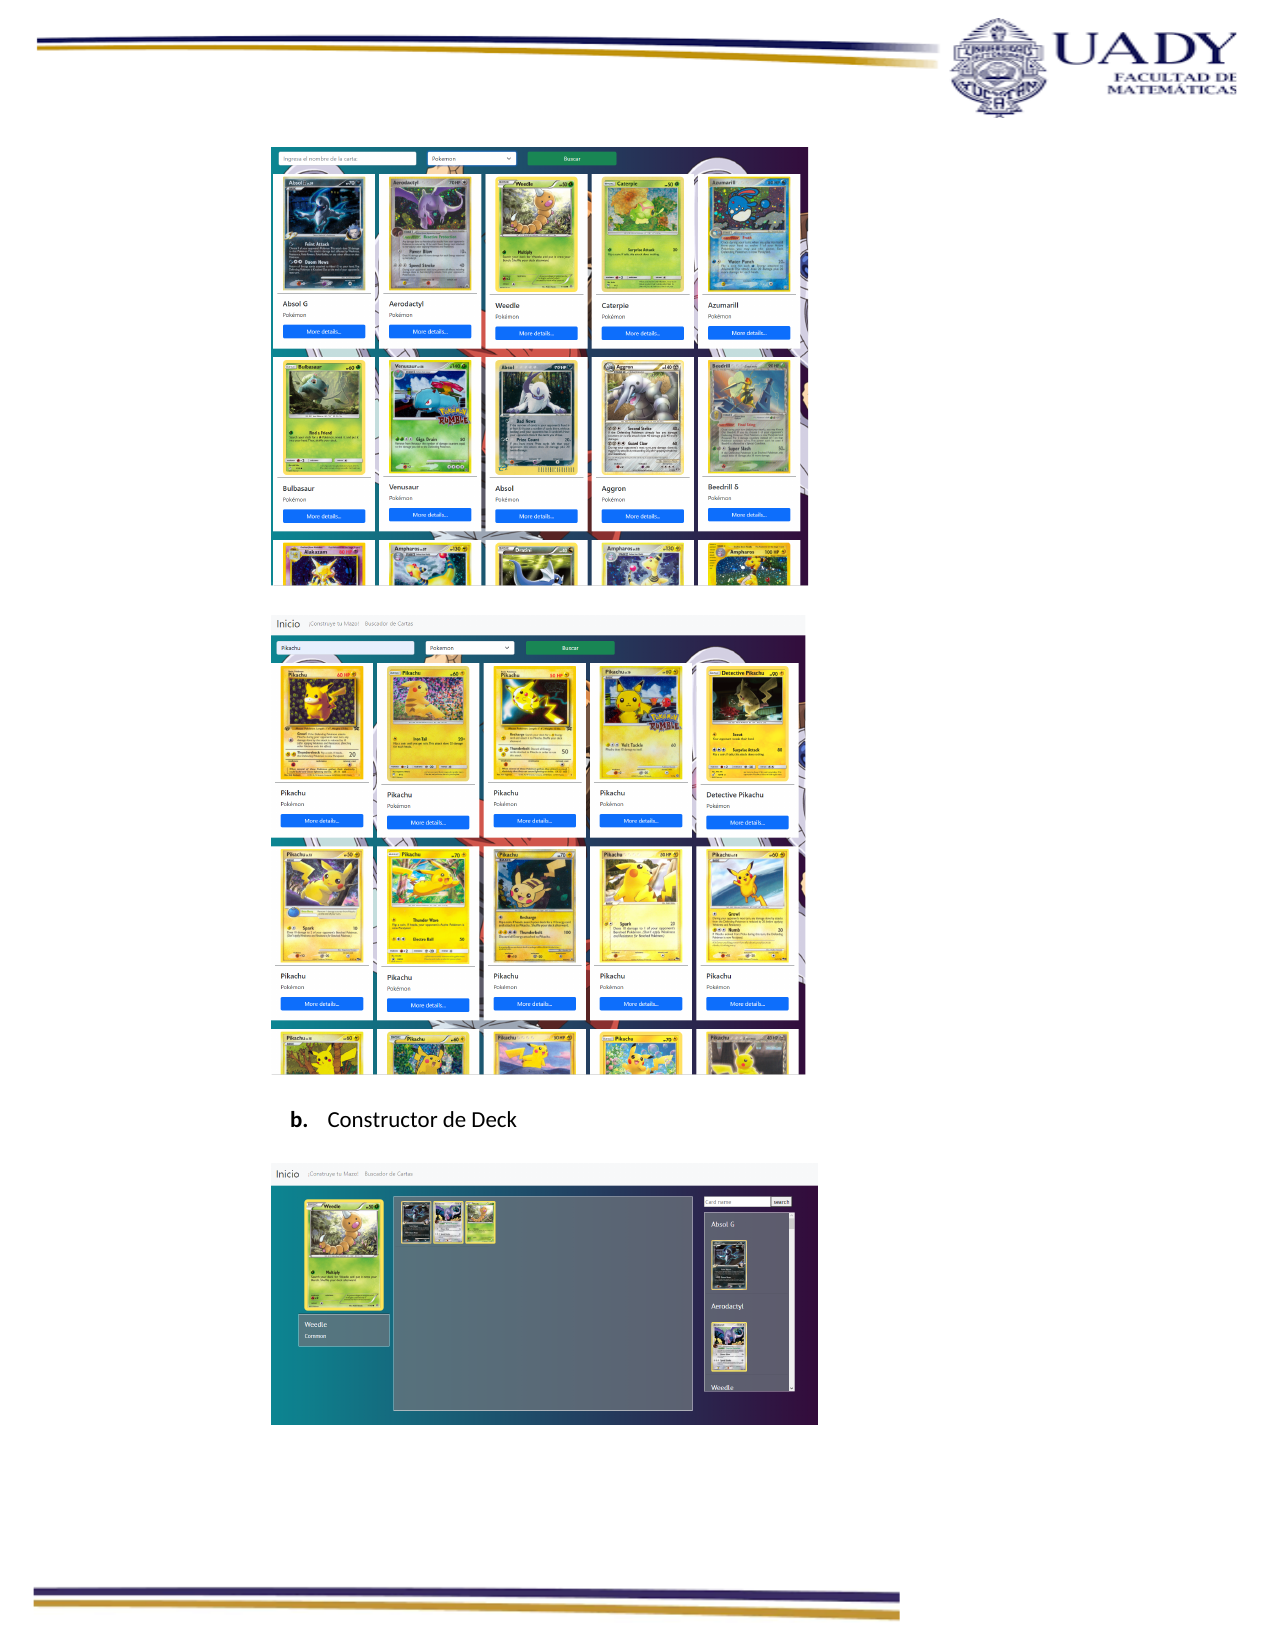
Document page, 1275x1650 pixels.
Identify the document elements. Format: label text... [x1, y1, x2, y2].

picture [33, 1586, 900, 1637]
picture [36, 18, 1237, 118]
list Constructor de Deck [290, 1105, 1098, 1133]
